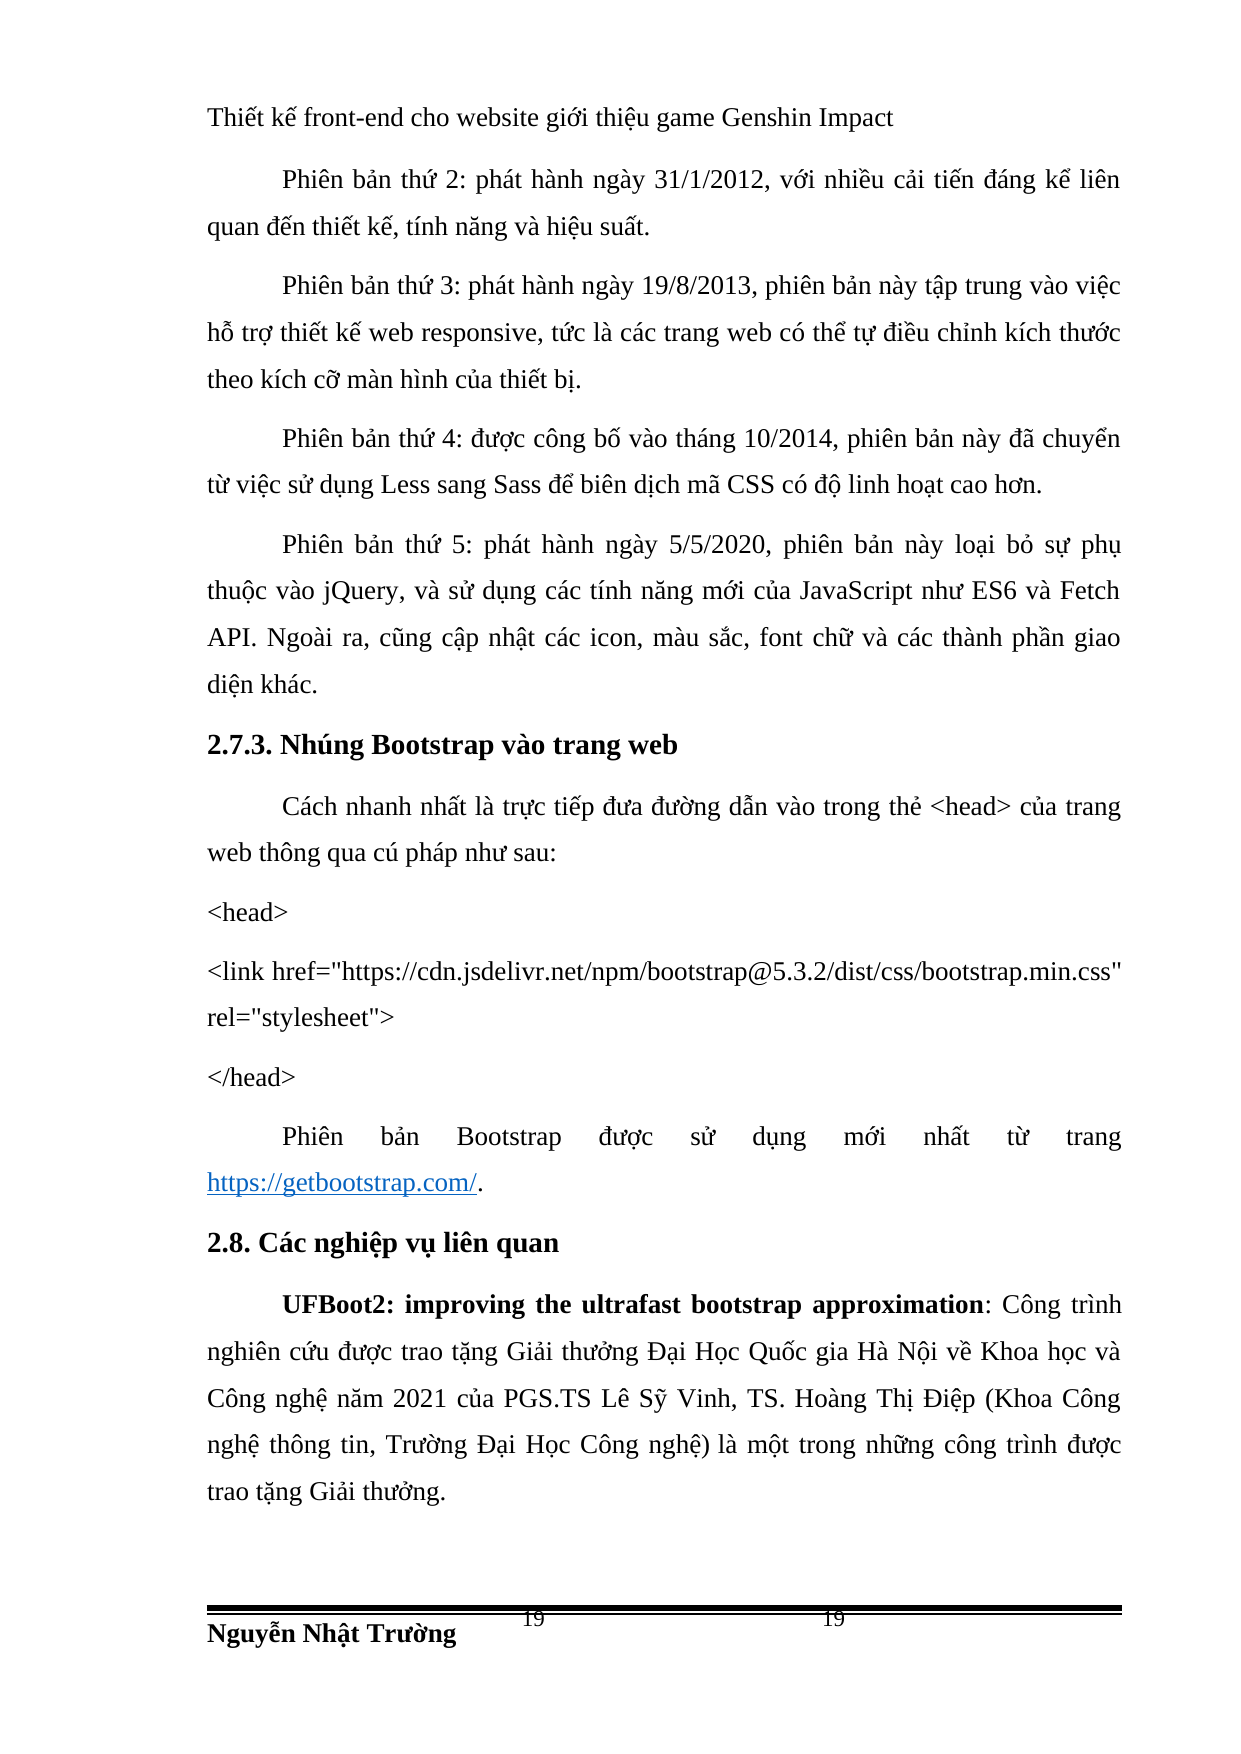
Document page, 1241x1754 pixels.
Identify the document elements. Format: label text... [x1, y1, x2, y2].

text Phiên bản thứ 2: phát hành ngày 31/1/2012, với nhiều cải tiến đáng kể liên quan đến thiết kế, tính năng và hiệu suất. [207, 164, 1122, 241]
text Phiên bản thứ 5: phát hành ngày 5/5/2020, phiên bản này loại bỏ sự phụ thuộc vào jQuery, và sử dụng các tính năng mới của JavaScript như ES6 và Fetch API. Ngoài ra, cũng cập nhật các icon, màu sắc, font chữ và các thành phần giao diện khác. [207, 528, 1122, 699]
text </head> [207, 1061, 1122, 1092]
text UFBoot2: improving the ultrafast bootstrap approximation: Công trình nghiên cứu được trao tặng Giải thưởng Đại Học Quốc gia Hà Nội về Khoa học và Công nghệ năm 2021 của PGS.TS Lê Sỹ Vinh, TS. Hoàng Thị Điệp (Khoa Công nghệ thông tin, Trường Đại Học Công nghệ) là một trong những công trình được trao tặng Giải thưởng. [207, 1288, 1122, 1506]
subtitle Các nghiệp vụ liên quan [207, 1226, 1122, 1259]
text <head> [207, 896, 1122, 927]
text Phiên bản thứ 3: phát hành ngày 19/8/2013, phiên bản này tập trung vào việc hỗ trợ thiết kế web responsive, tức là các trang web có thể tự điều chỉnh kích thước theo kích cỡ màn hình của thiết bị. [207, 269, 1122, 394]
text <link href="https://cdn.jsdelivr.net/npm/bootstrap@5.3.2/dist/css/bootstrap.min.css" rel="stylesheet"> [207, 955, 1122, 1033]
subtitle Nhúng Bootstrap vào trang web [207, 727, 1122, 761]
text Cách nhanh nhất là trực tiếp đưa đường dẫn vào trong thẻ <head> của trang web thông qua cú pháp như sau: [207, 790, 1122, 868]
text Phiên bản thứ 4: được công bố vào tháng 10/2014, phiên bản này đã chuyển từ việc sử dụng Less sang Sass để biên dịch mã CSS có độ linh hoạt cao hơn. [207, 422, 1122, 500]
text Phiên bản Bootstrap được sử dụng mới nhất từ trang https://getbootstrap.com/. [207, 1120, 1122, 1198]
